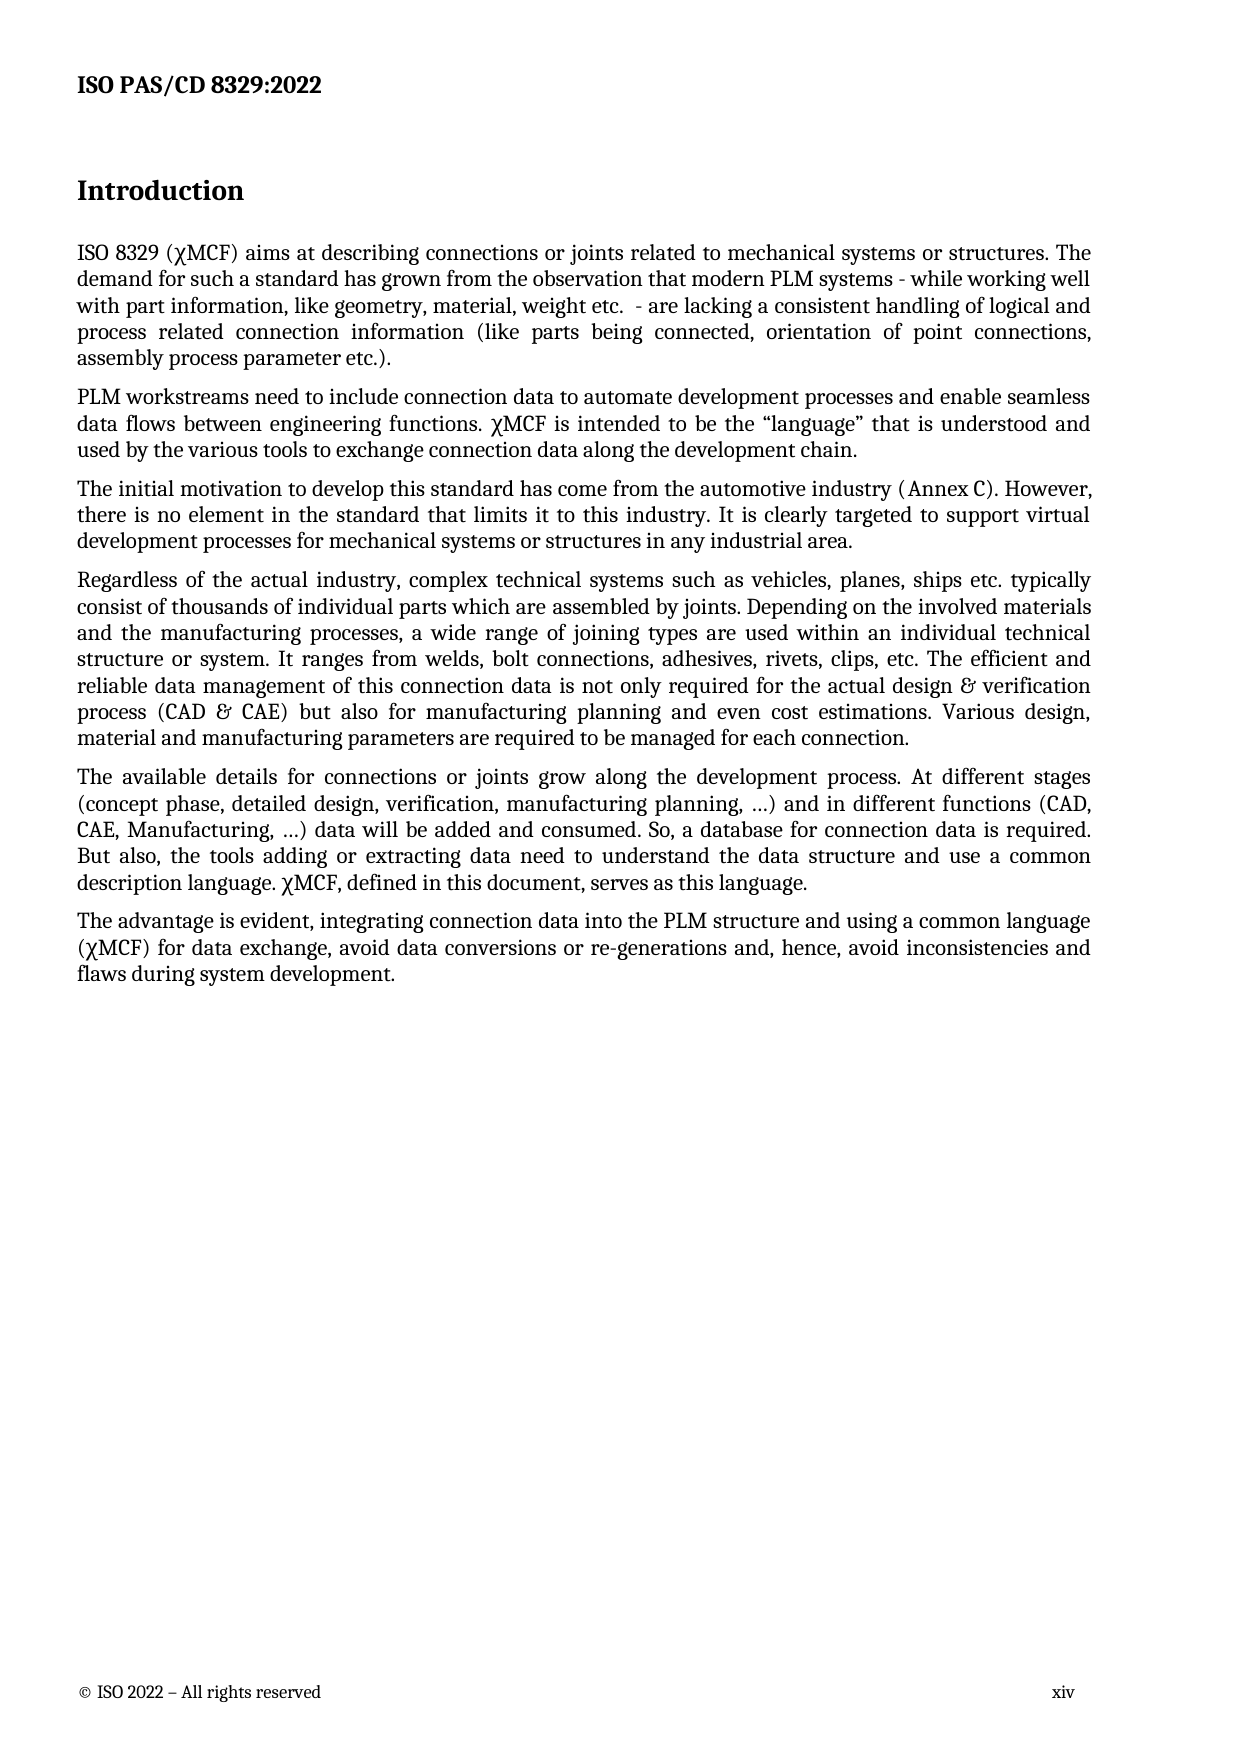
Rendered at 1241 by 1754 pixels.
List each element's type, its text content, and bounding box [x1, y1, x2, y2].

text Regardless of the actual industry, complex technical systems such as vehicles, planes, ships etc. typically consist of thousands of individual parts which are assembled by joints. Depending on the involved materials and the manufacturing processes, a wide range of joining types are used within an individual technical structure or system. It ranges from welds, bolt connections, adhesives, rivets, clips, etc. The efficient and reliable data management of this connection data is not only required for the actual design & verification process (CAD & CAE) but also for manufacturing planning and even cost estimations. Various design, material and manufacturing parameters are required to be managed for each connection. [77, 567, 1092, 752]
text ISO 8329 (χMCF) aims at describing connections or joints related to mechanical systems or structures. The demand for such a standard has grown from the observation that modern PLM systems - while working well with part information, like geometry, material, weight etc. - are lacking a consistent handling of logical and process related connection information (like parts being connected, orientation of point connections, assembly process parameter etc.). [77, 240, 1092, 371]
title Introduction [77, 174, 1092, 207]
text The advantage is evident, integrating connection data into the PLM structure and using a common language (χMCF) for data exchange, avoid data conversions or re-generations and, hence, avoid inconsistencies and flaws during system development. [77, 908, 1092, 987]
text The initial motivation to develop this standard has come from the automotive industry (Annex C). However, there is no element in the standard that limits it to this industry. It is clearly targeted to support virtual development processes for mechanical systems or structures in any industrial area. [77, 476, 1092, 554]
text The available details for connections or joints grow along the development process. At different stages (concept phase, detailed design, verification, manufacturing planning, …) and in different functions (CAD, CAE, Manufacturing, …) data will be added and consumed. So, a database for connection data is required. But also, the tools adding or extracting data need to understand the data structure and use a common description language. χMCF, defined in this document, serves as this language. [77, 764, 1092, 896]
text PLM workstreams need to include connection data to automate development processes and enable seamless data flows between engineering functions. χMCF is intended to be the “language” that is understood and used by the various tools to exchange connection data along the development chain. [77, 384, 1092, 463]
